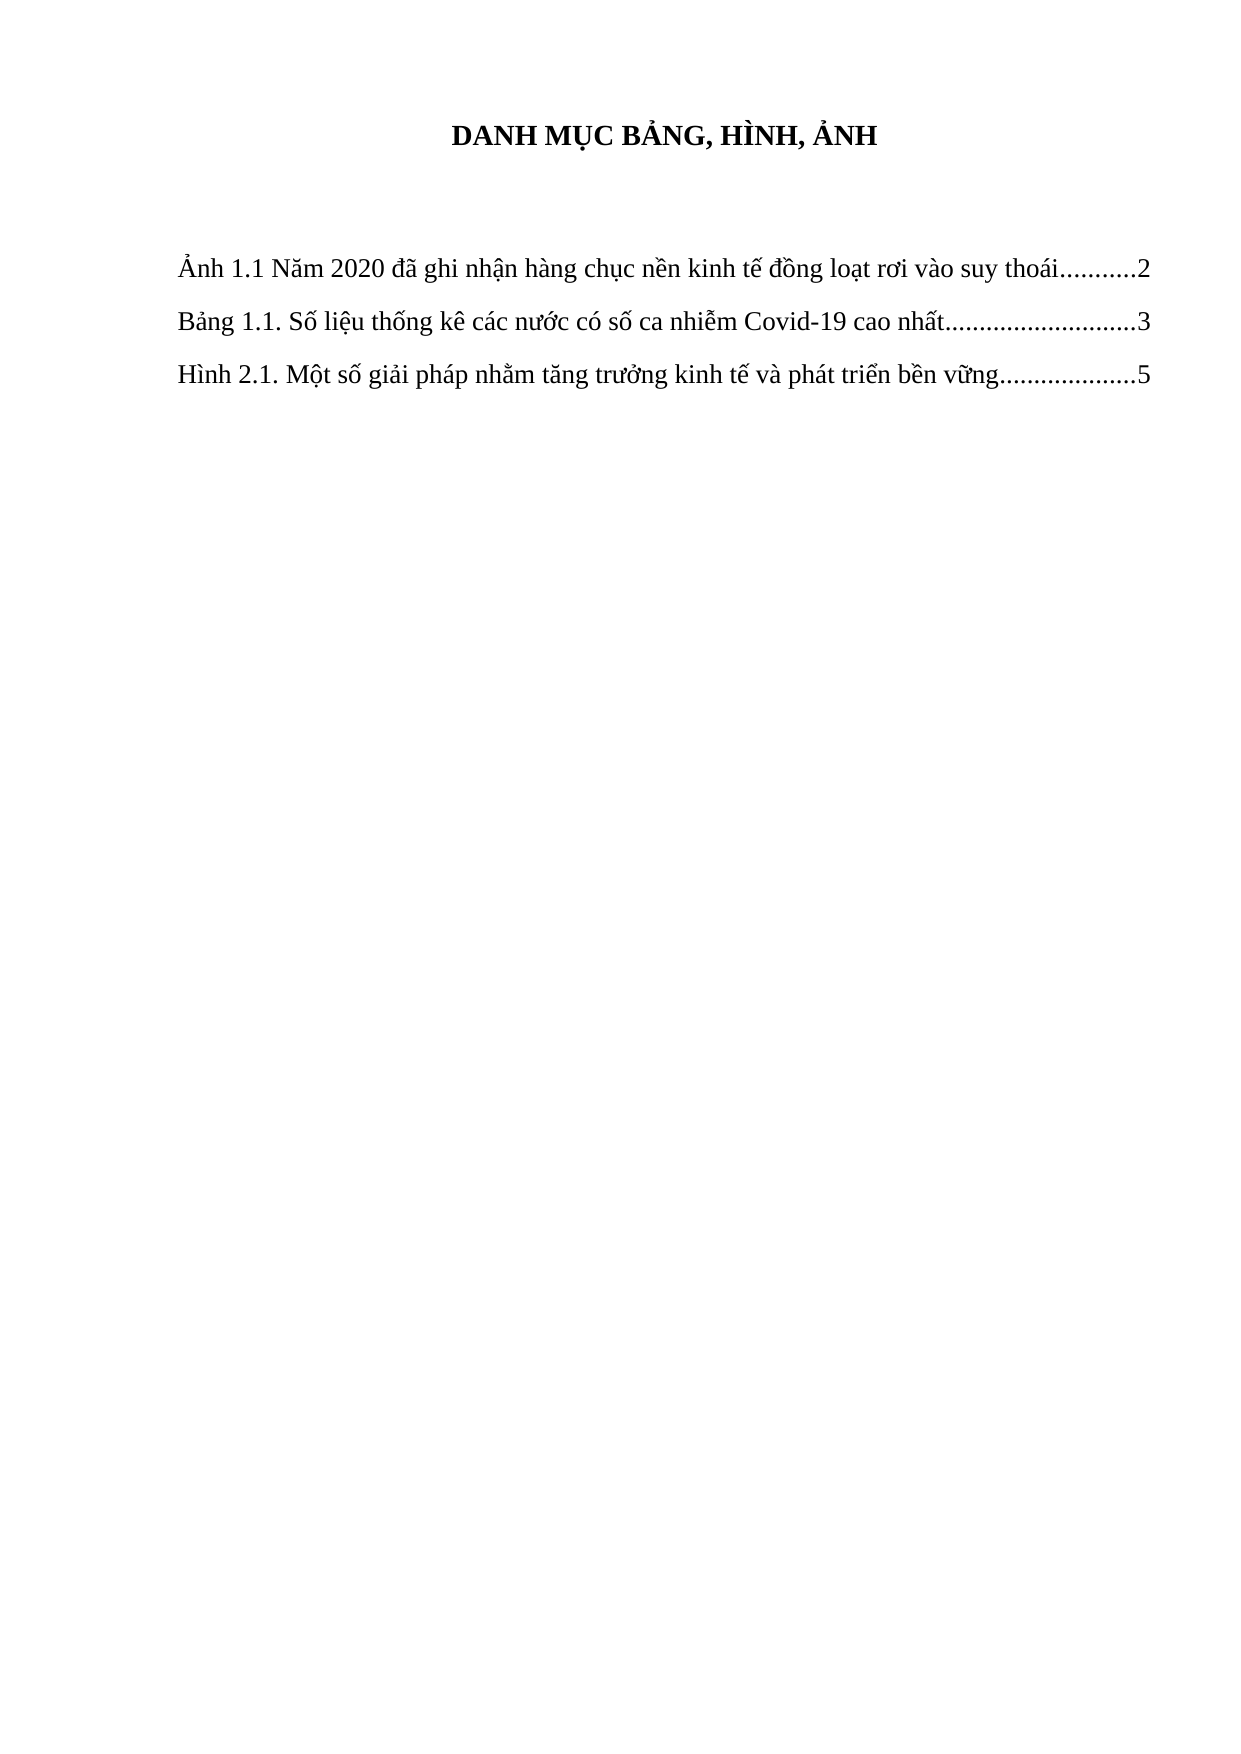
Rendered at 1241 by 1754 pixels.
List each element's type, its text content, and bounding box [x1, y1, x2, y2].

text Ảnh 1.1 Năm 2020 đã ghi nhận hàng chục nền kinh tế đồng loạt rơi vào suy thoái 2 [177, 252, 1152, 283]
text Hình 2.1. Một số giải pháp nhằm tăng trưởng kinh tế và phát triển bền vững 5 [177, 358, 1152, 389]
text Bảng 1.1. Số liệu thống kê các nước có số ca nhiễm Covid-19 cao nhất 3 [177, 305, 1152, 336]
text DANH MỤC BẢNG, HÌNH, ẢNH [177, 118, 1152, 152]
